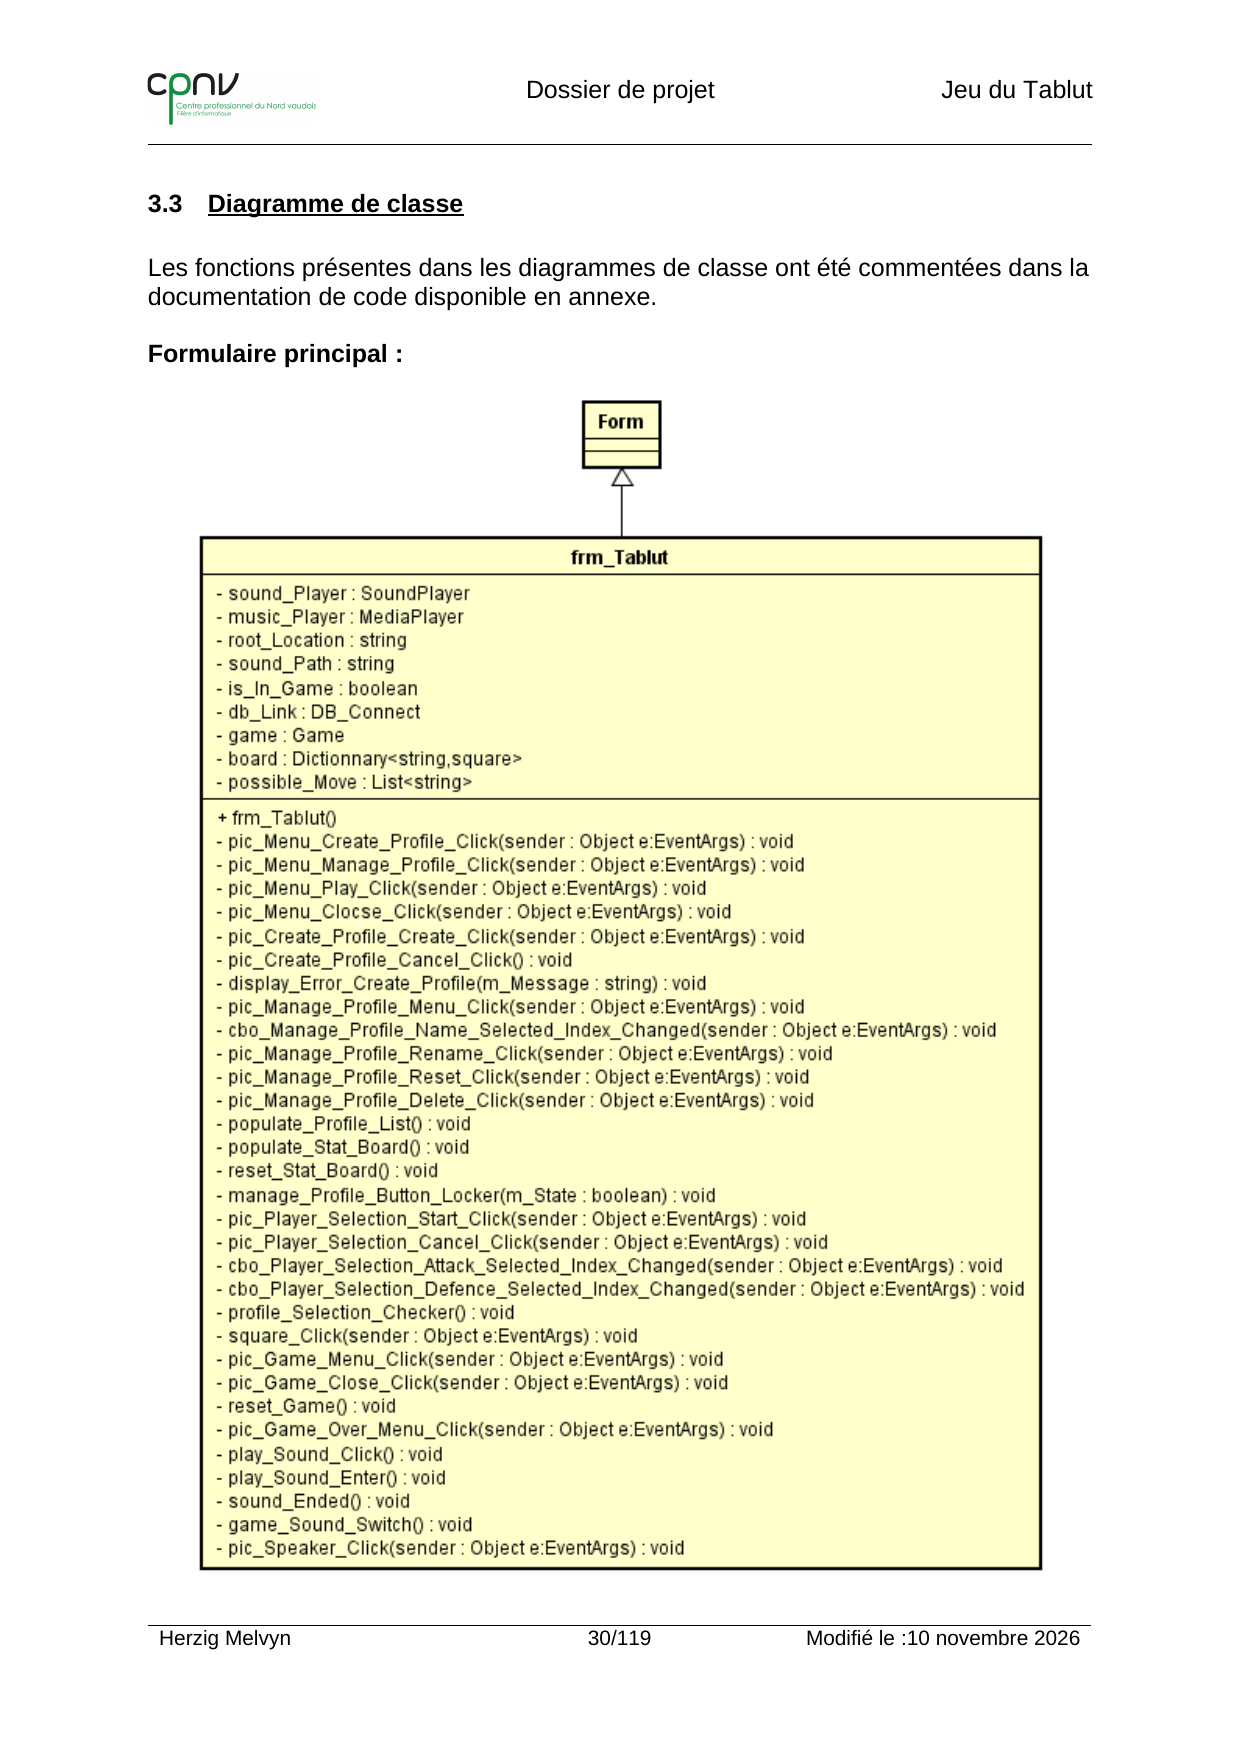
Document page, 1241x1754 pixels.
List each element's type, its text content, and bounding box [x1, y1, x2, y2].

text Formulaire principal : [148, 339, 1092, 368]
picture [197, 397, 1044, 1572]
text Les fonctions présentes dans les diagrammes de classe ont été commentées dans la documentation de code disponible en annexe. [148, 253, 1092, 311]
picture [147, 73, 316, 125]
subtitle Diagramme de classe [148, 189, 1092, 218]
